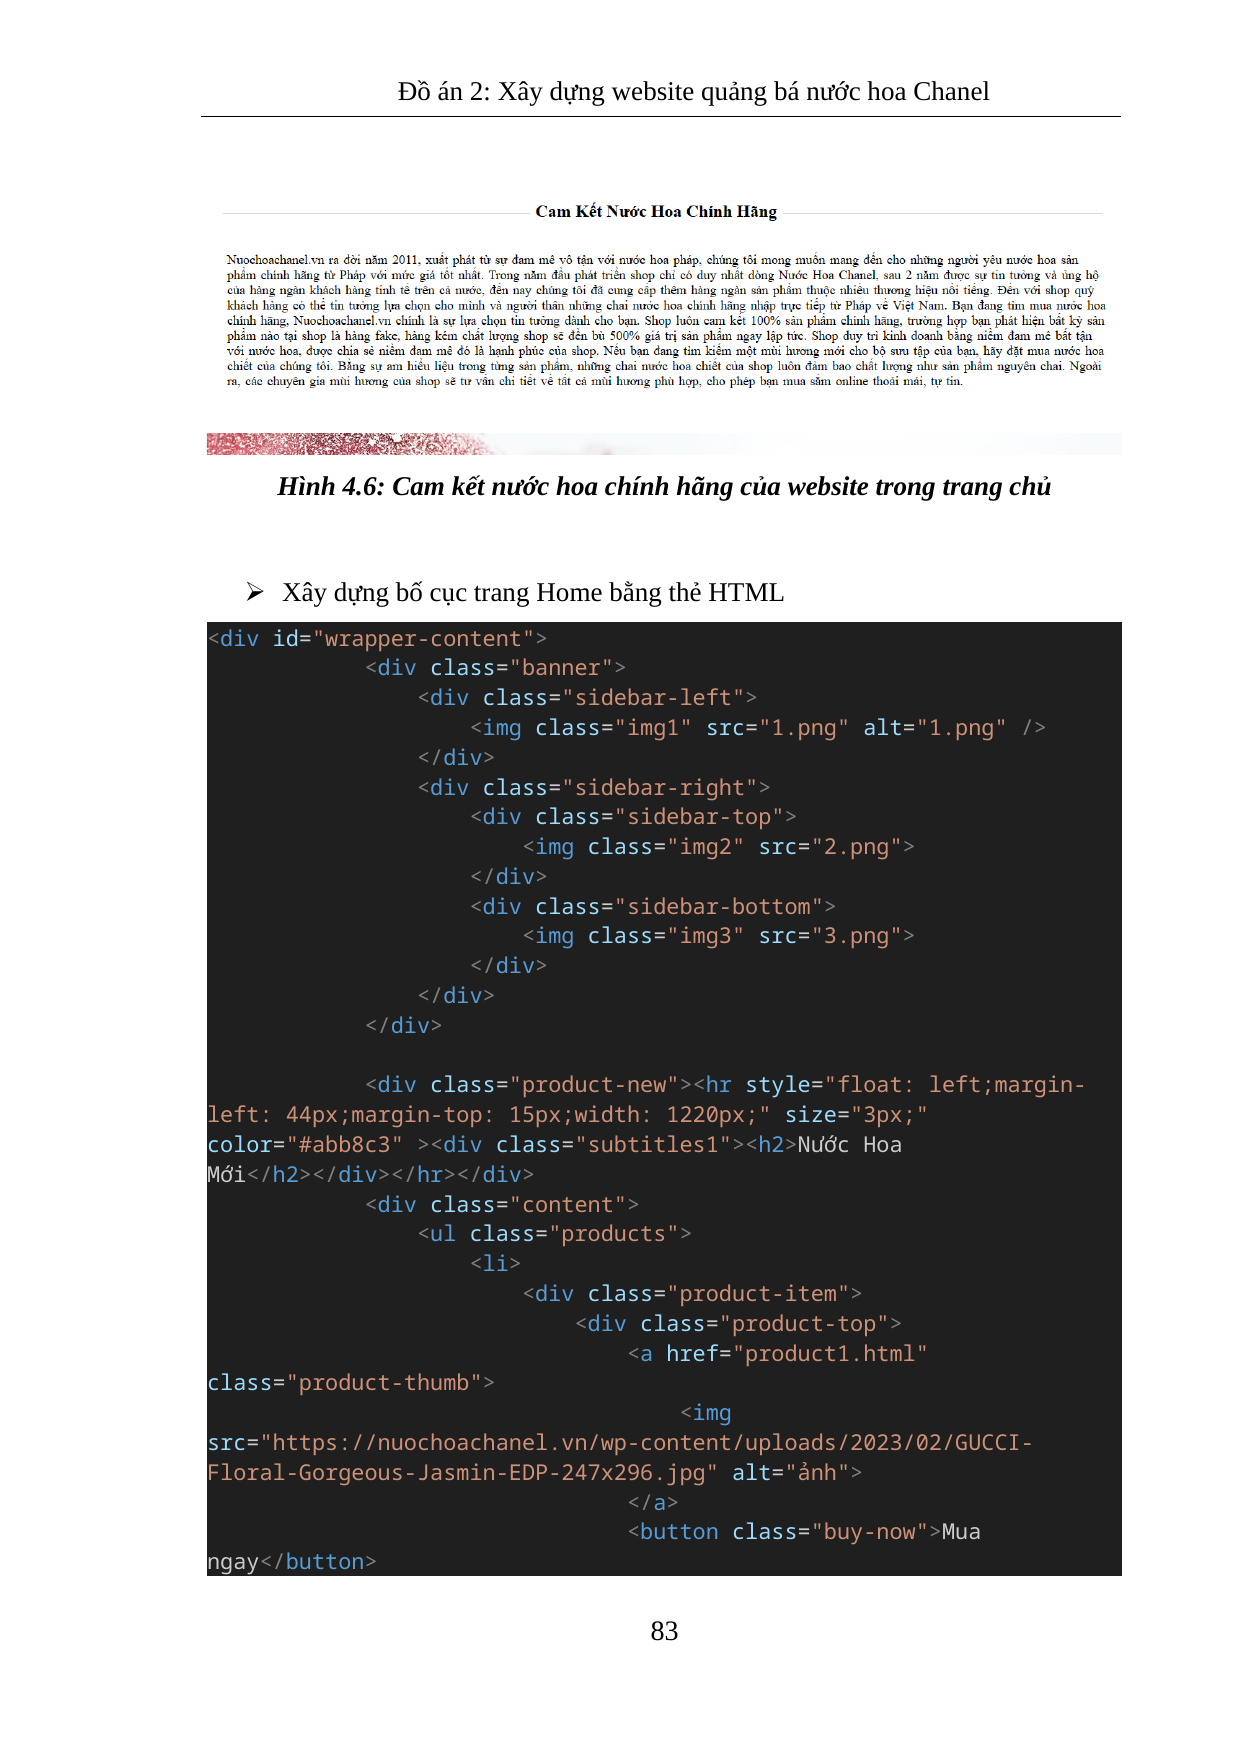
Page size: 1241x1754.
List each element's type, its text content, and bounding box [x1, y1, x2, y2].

text <div class="sidebar-left"> [207, 682, 1122, 712]
text </div> [207, 742, 1122, 771]
text </div> [207, 980, 1122, 1010]
text <div class="sidebar-top"> [207, 801, 1122, 831]
text <div class="product-new"><hr style="float: left;margin-left: 44px;margin-top: 15px;width: 1220px;" size="3px;" color="#abb8c3" ><div class="subtitles1"><h2>Nước Hoa Mới</h2></div></hr></div> [207, 1069, 1122, 1188]
text <div class="product-top"> [207, 1308, 1122, 1337]
text </div> [207, 861, 1122, 891]
text <div class="product-item"> [207, 1278, 1122, 1308]
text <img class="img1" src="1.png" alt="1.png" /> [207, 712, 1122, 742]
text <img class="img2" src="2.png"> [207, 831, 1122, 861]
text <div id="wrapper-content"> [207, 622, 1122, 652]
picture [206, 177, 1123, 455]
text <img src="https://nuochoachanel.vn/wp-content/uploads/2023/02/GUCCI-Floral-Gorgeous-Jasmin-EDP-247x296.jpg" alt="ảnh"> [207, 1397, 1122, 1486]
text </a> [207, 1486, 1122, 1516]
text <div class="banner"> [207, 652, 1122, 682]
text </div> [207, 1010, 1122, 1039]
text <div class="sidebar-bottom"> [207, 891, 1122, 920]
text <a href="product1.html" class="product-thumb"> [207, 1337, 1122, 1397]
text <div class="content"> [207, 1188, 1122, 1218]
text Hình 4.6: Cam kết nước hoa chính hãng của website trong trang chủ [207, 470, 1122, 501]
text <button class="buy-now">Mua ngay</button> [207, 1516, 1122, 1576]
list Xây dựng bố cục trang Home bằng thẻ HTML [244, 576, 1122, 607]
text <div class="sidebar-right"> [207, 771, 1122, 801]
text </div> [207, 950, 1122, 980]
text <li> [207, 1248, 1122, 1278]
text <img class="img3" src="3.png"> [207, 920, 1122, 950]
text <ul class="products"> [207, 1218, 1122, 1248]
